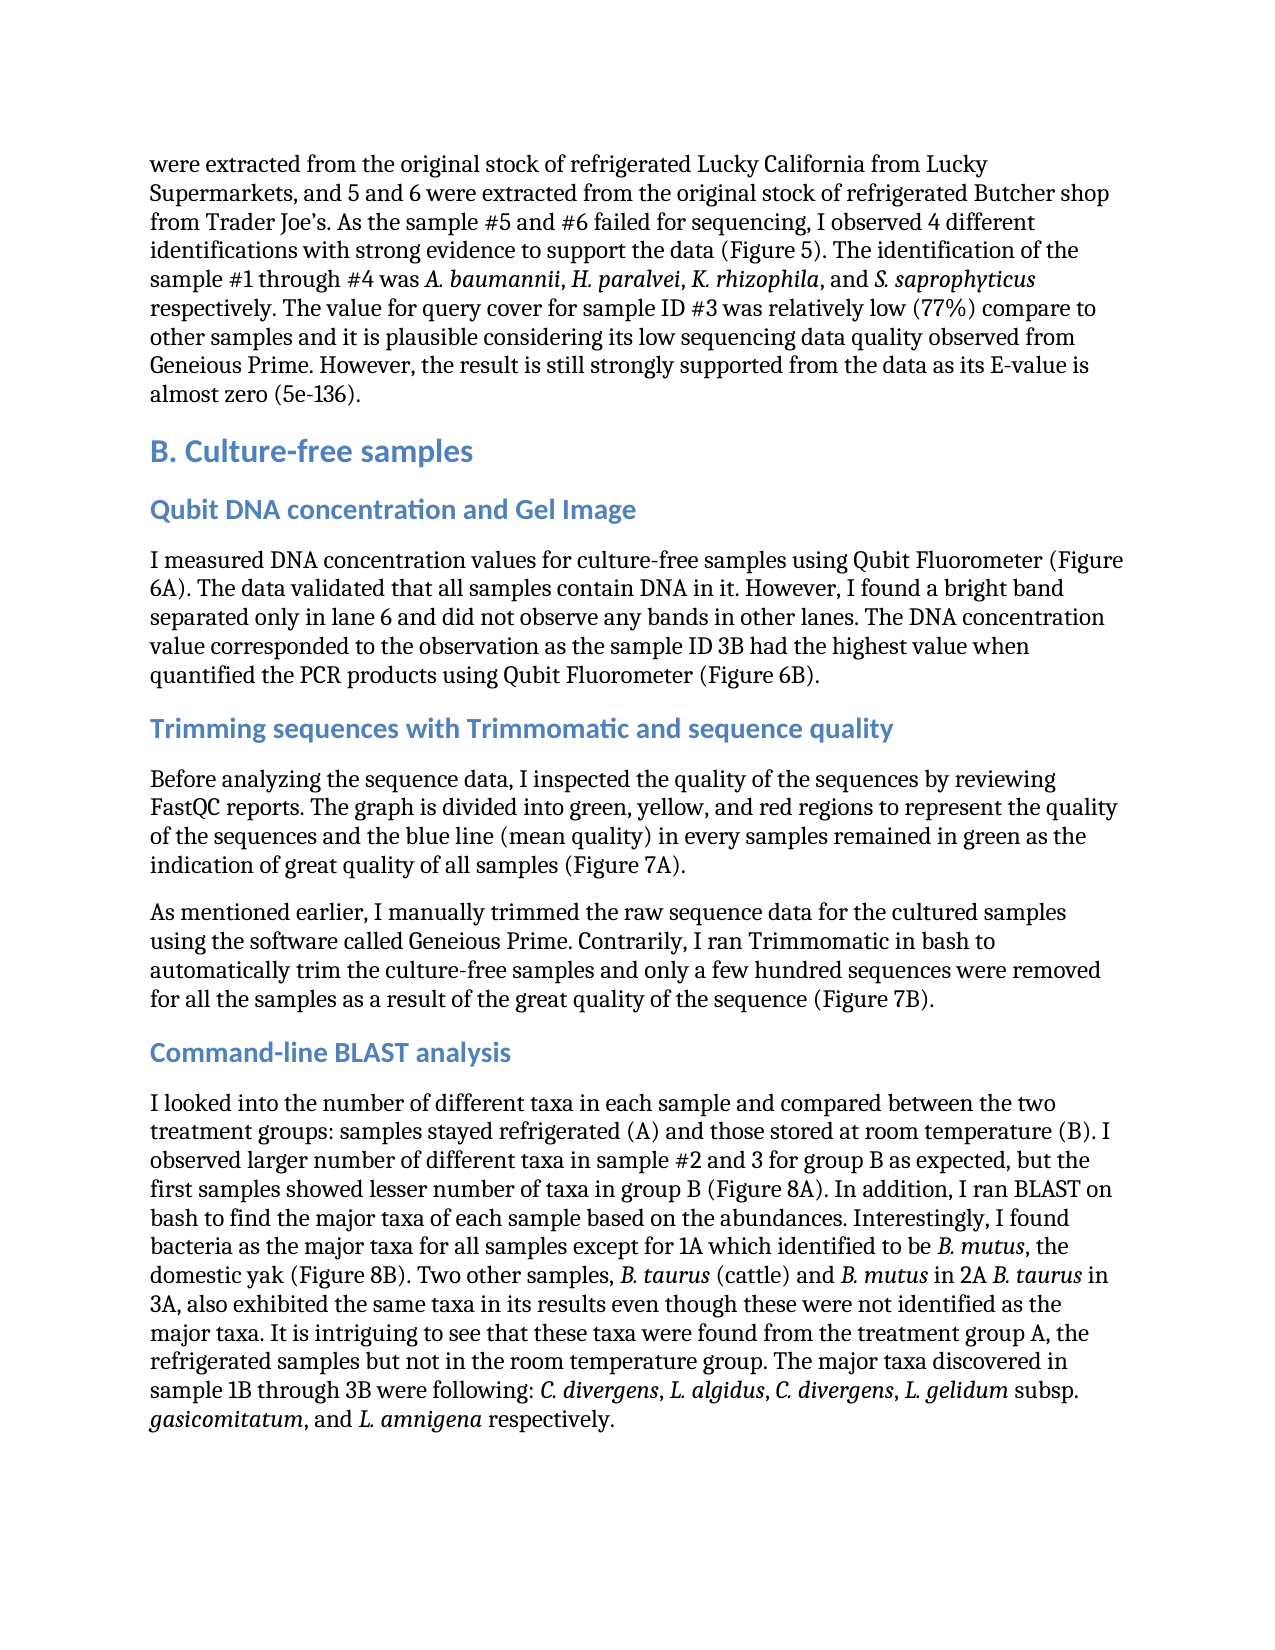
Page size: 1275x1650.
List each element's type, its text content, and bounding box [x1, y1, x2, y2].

text Before analyzing the sequence data, I inspected the quality of the sequences by reviewing FastQC reports. The graph is divided into green, yellow, and red regions to represent the quality of the sequences and the blue line (mean quality) in every samples remained in green as the indication of great quality of all samples (Figure 7A). [150, 764, 1125, 879]
text I looked into the number of different taxa in each sample and compared between the two treatment groups: samples stayed refrigerated (A) and those stored at room temperature (B). I observed larger number of different taxa in sample #2 and 3 for group B as expected, but the first samples showed lesser number of taxa in group B (Figure 8A). In addition, I ran BLAST on bash to find the major taxa of each sample based on the abundances. Interestingly, I found bacteria as the major taxa for all samples except for 1A which identified to be B. mutus, the domestic yak (Figure 8B). Two other samples, B. taurus (cattle) and B. mutus in 2A B. taurus in 3A, also exhibited the same taxa in its results even though these were not identified as the major taxa. It is intriguing to see that these taxa were found from the treatment group A, the refrigerated samples but not in the room temperature group. The major taxa discovered in sample 1B through 3B were following: C. divergens, L. algidus, C. divergens, L. gelidum subsp. gasicomitatum, and L. amnigena respectively. [150, 1088, 1125, 1433]
subtitle Command-line BLAST analysis [150, 1034, 1125, 1070]
subtitle Trimming sequences with Trimmomatic and sequence quality [150, 710, 1125, 746]
text I measured DNA concentration values for culture-free samples using Qubit Fluorometer (Figure 6A). The data validated that all samples contain DNA in it. However, I found a bright band separated only in lane 6 and did not observe any bands in other lanes. The DNA concentration value corresponded to the observation as the sample ID 3B had the highest value when quantified the PCR products using Qubit Fluorometer (Figure 6B). [150, 546, 1125, 689]
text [150, 150, 1125, 409]
subtitle Qubit DNA concentration and Gel Image [150, 491, 1125, 527]
text As mentioned earlier, I manually trimmed the raw sequence data for the cultured samples using the software called Geneious Prime. Contrarily, I ran Trimmomatic in bash to automatically trim the culture-free samples and only a few hundred sequences were removed for all the samples as a result of the great quality of the sequence (Figure 7B). [150, 898, 1125, 1013]
subtitle B. Culture-free samples [150, 429, 1125, 470]
